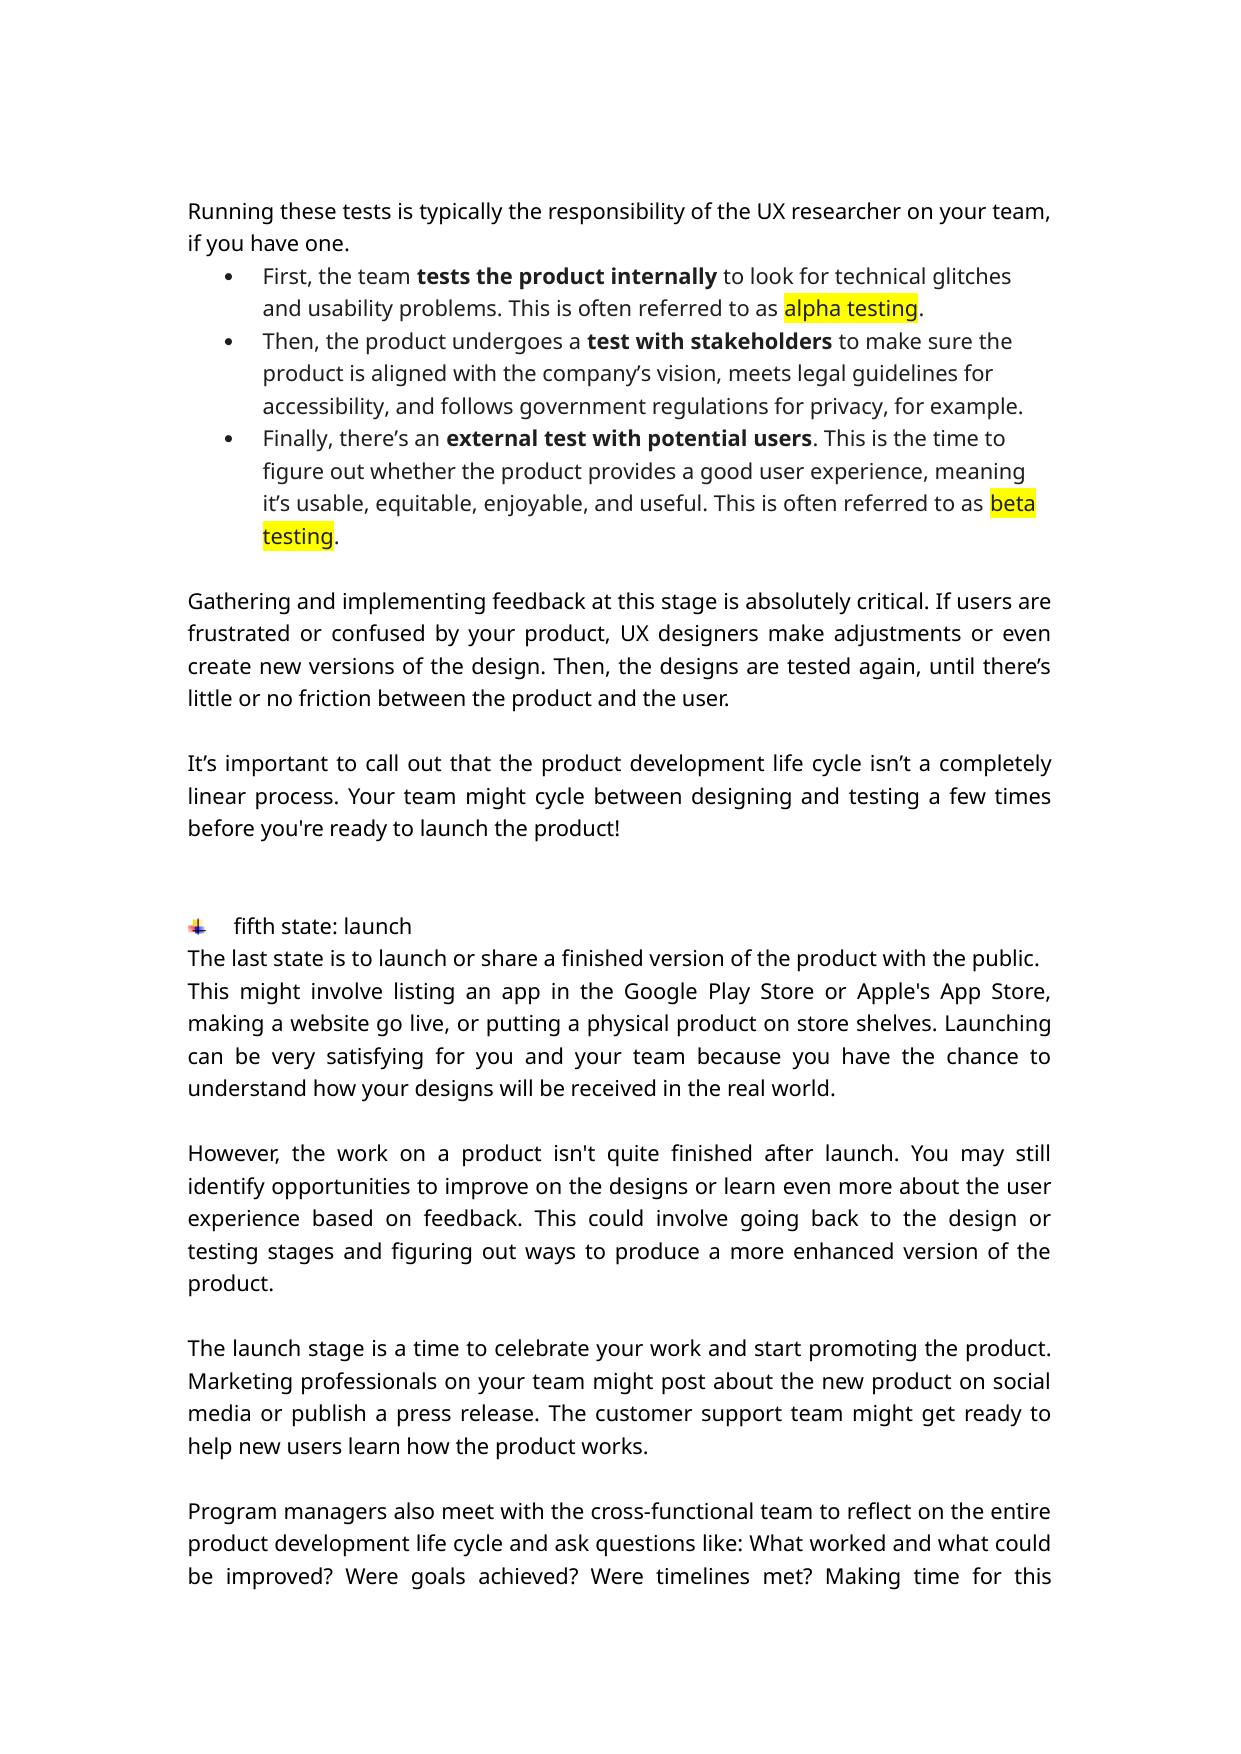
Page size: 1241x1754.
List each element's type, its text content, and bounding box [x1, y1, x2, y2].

list Then, the product undergoes a test with stakeholders to make sure the product is aligned with the company’s vision, meets legal guidelines for accessibility, and follows government regulations for privacy, for example. [225, 324, 1053, 422]
picture [188, 917, 206, 935]
text Running these tests is typically the responsibility of the UX researcher on your team, if you have one. [187, 194, 1053, 259]
text This might involve listing an app in the Google Play Store or Apple's App Store, making a website go live, or putting a physical product on store shelves. Launching can be very satisfying for you and your team because you have the chance to understand how your designs will be received in the real world. [187, 974, 1053, 1104]
text The last state is to launch or share a finished version of the product with the public. [187, 942, 1053, 974]
list First, the team tests the product internally to look for technical glitches and usability problems. This is often referred to as alpha testing. [225, 259, 1053, 324]
text The launch stage is a time to celebrate your work and start promoting the product. Marketing professionals on your team might post about the new product on social media or publish a press release. The customer support team might get ready to help new users learn how the product works. [187, 1332, 1053, 1462]
list Finally, there’s an external test with potential users. This is the time to figure out whether the product provides a good user experience, meaning it’s usable, equitable, enjoyable, and useful. This is often referred to as beta testing. [225, 422, 1053, 552]
text Gathering and implementing feedback at this stage is absolutely critical. If users are frustrated or confused by your product, UX designers make adjustments or even create new versions of the design. Then, the designs are tested again, until there’s little or no friction between the product and the user. [187, 584, 1053, 714]
text However, the work on a product isn't quite finished after launch. You may still identify opportunities to improve on the designs or learn even more about the user experience based on feedback. This could involve going back to the design or testing stages and figuring out ways to produce a more enhanced version of the product. [187, 1137, 1053, 1299]
list fifth state: launch [187, 909, 1053, 942]
text It’s important to call out that the product development life cycle isn’t a completely linear process. Your team might cycle between designing and testing a few times before you're ready to launch the product! [187, 747, 1053, 844]
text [187, 1494, 1053, 1592]
